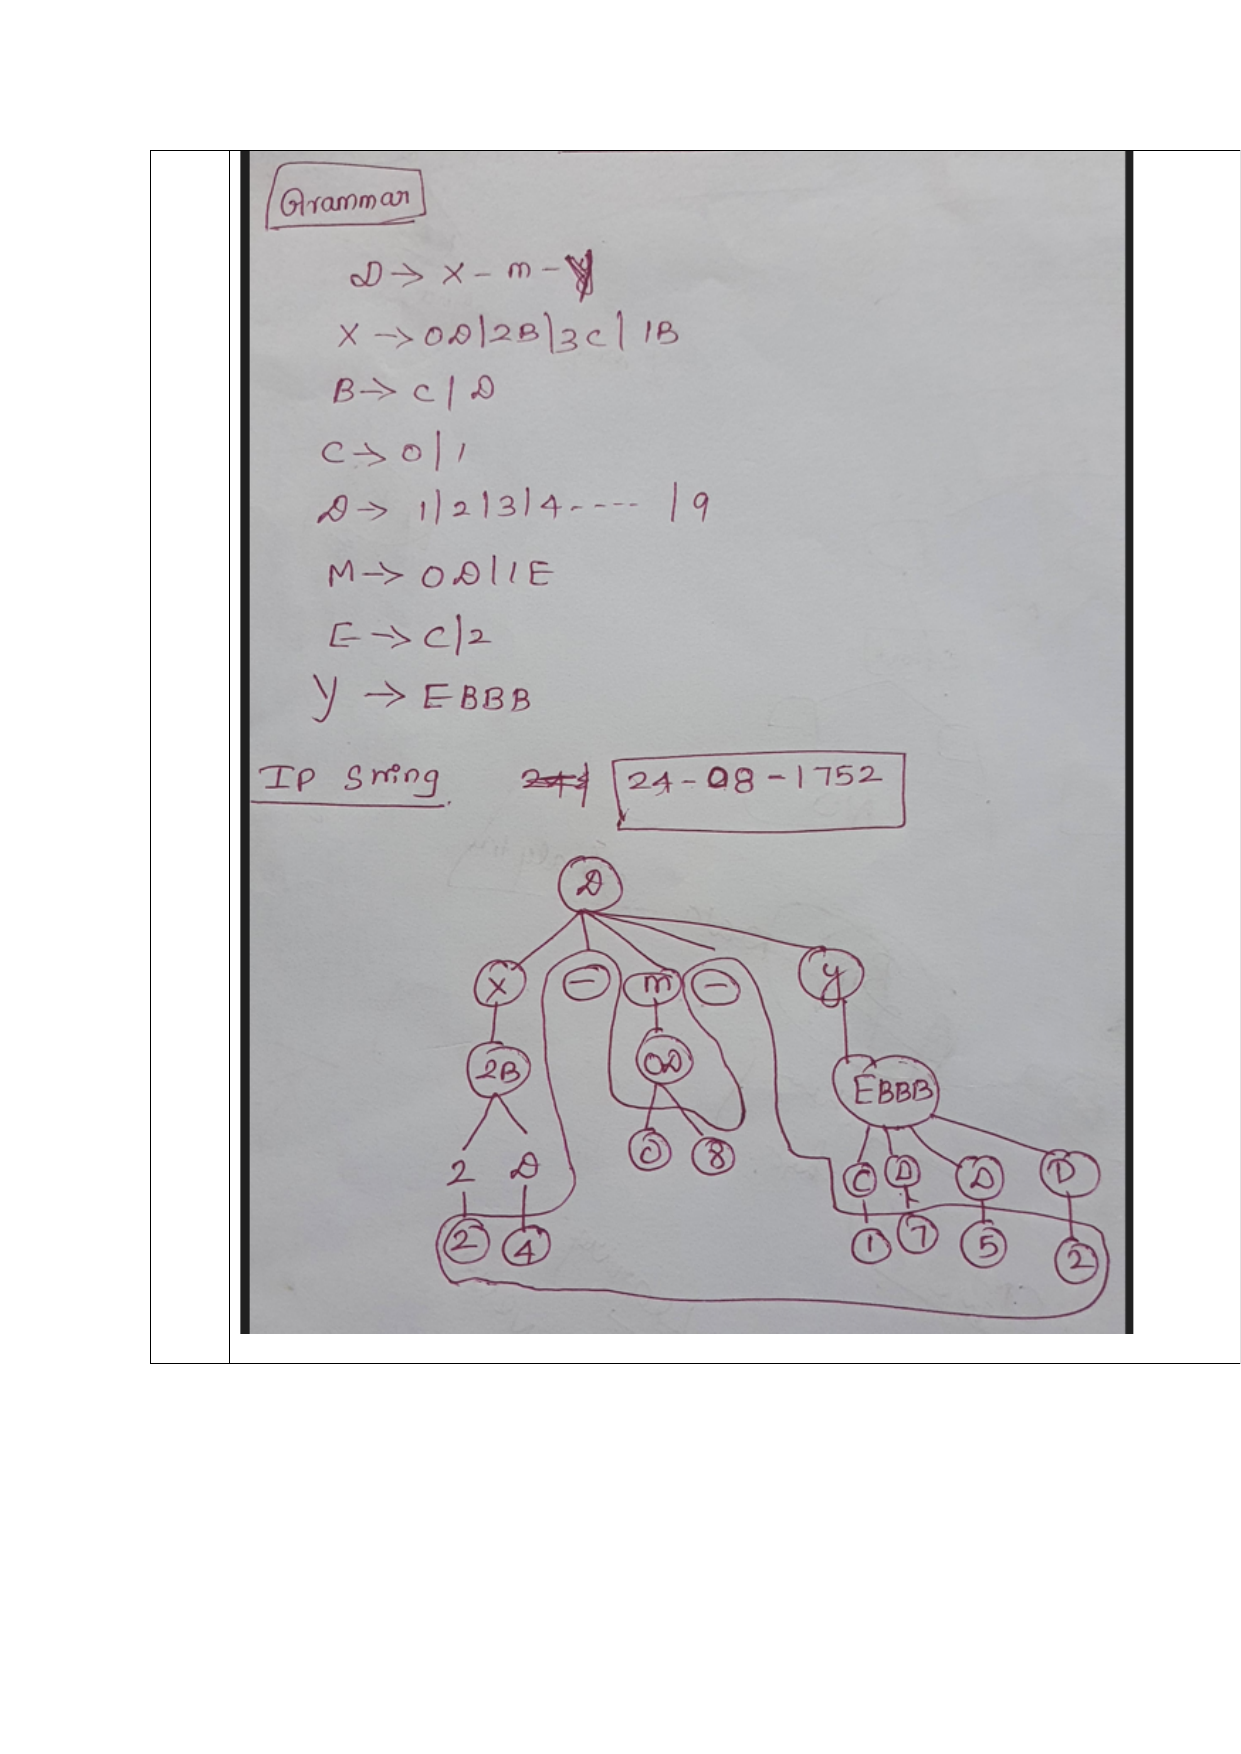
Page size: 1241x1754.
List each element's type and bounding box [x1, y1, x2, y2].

table_cell [230, 151, 1240, 1363]
picture [240, 151, 1134, 1334]
table_cell [151, 151, 229, 1363]
